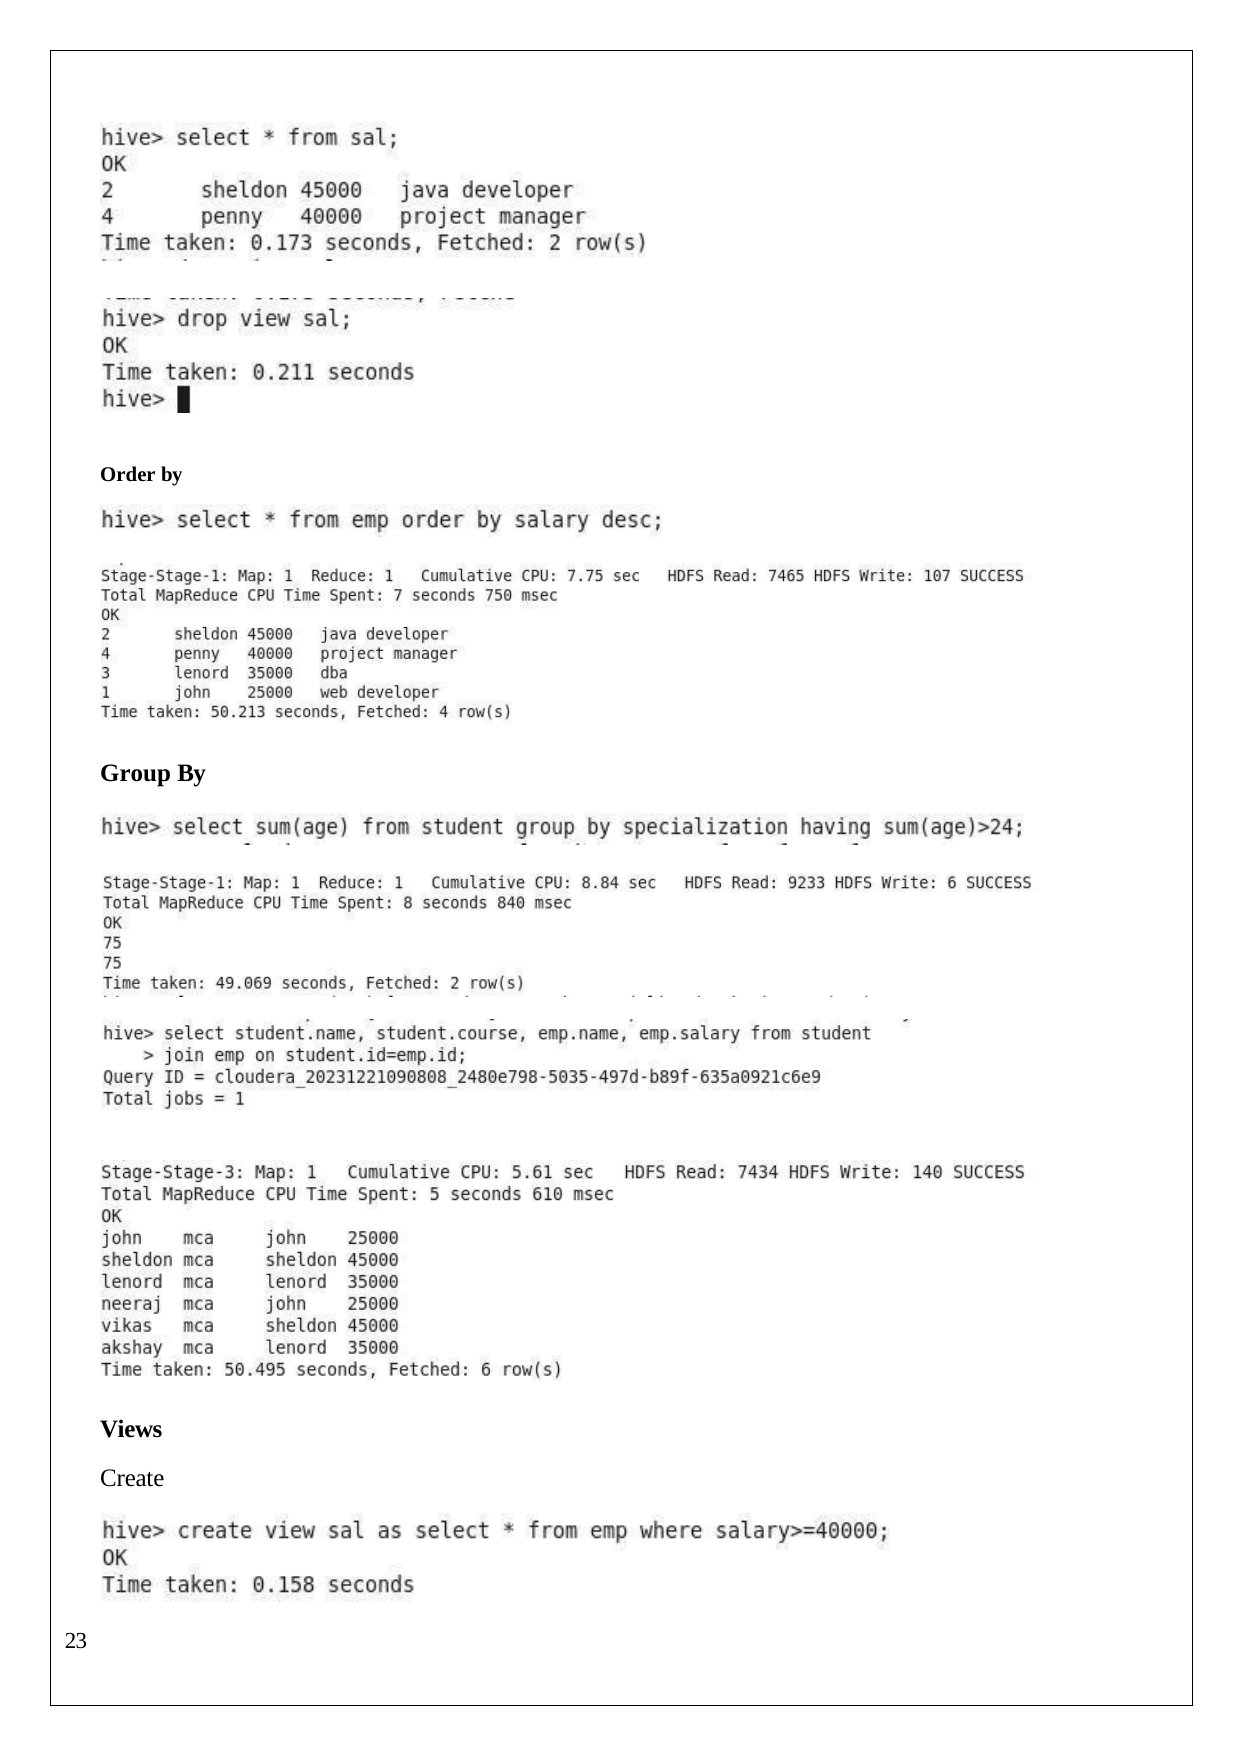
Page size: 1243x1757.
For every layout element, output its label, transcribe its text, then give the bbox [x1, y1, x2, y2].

text Views [100, 1414, 1159, 1442]
picture [102, 873, 1039, 997]
picture [100, 813, 1024, 845]
picture [100, 504, 663, 537]
picture [102, 1019, 911, 1110]
picture [101, 298, 514, 413]
picture [100, 1160, 1033, 1381]
picture [100, 122, 647, 261]
text Create [100, 1463, 1159, 1491]
picture [101, 1513, 889, 1602]
picture [100, 563, 1032, 723]
subtitle Group By [100, 758, 1159, 787]
text Order by [100, 462, 1159, 486]
